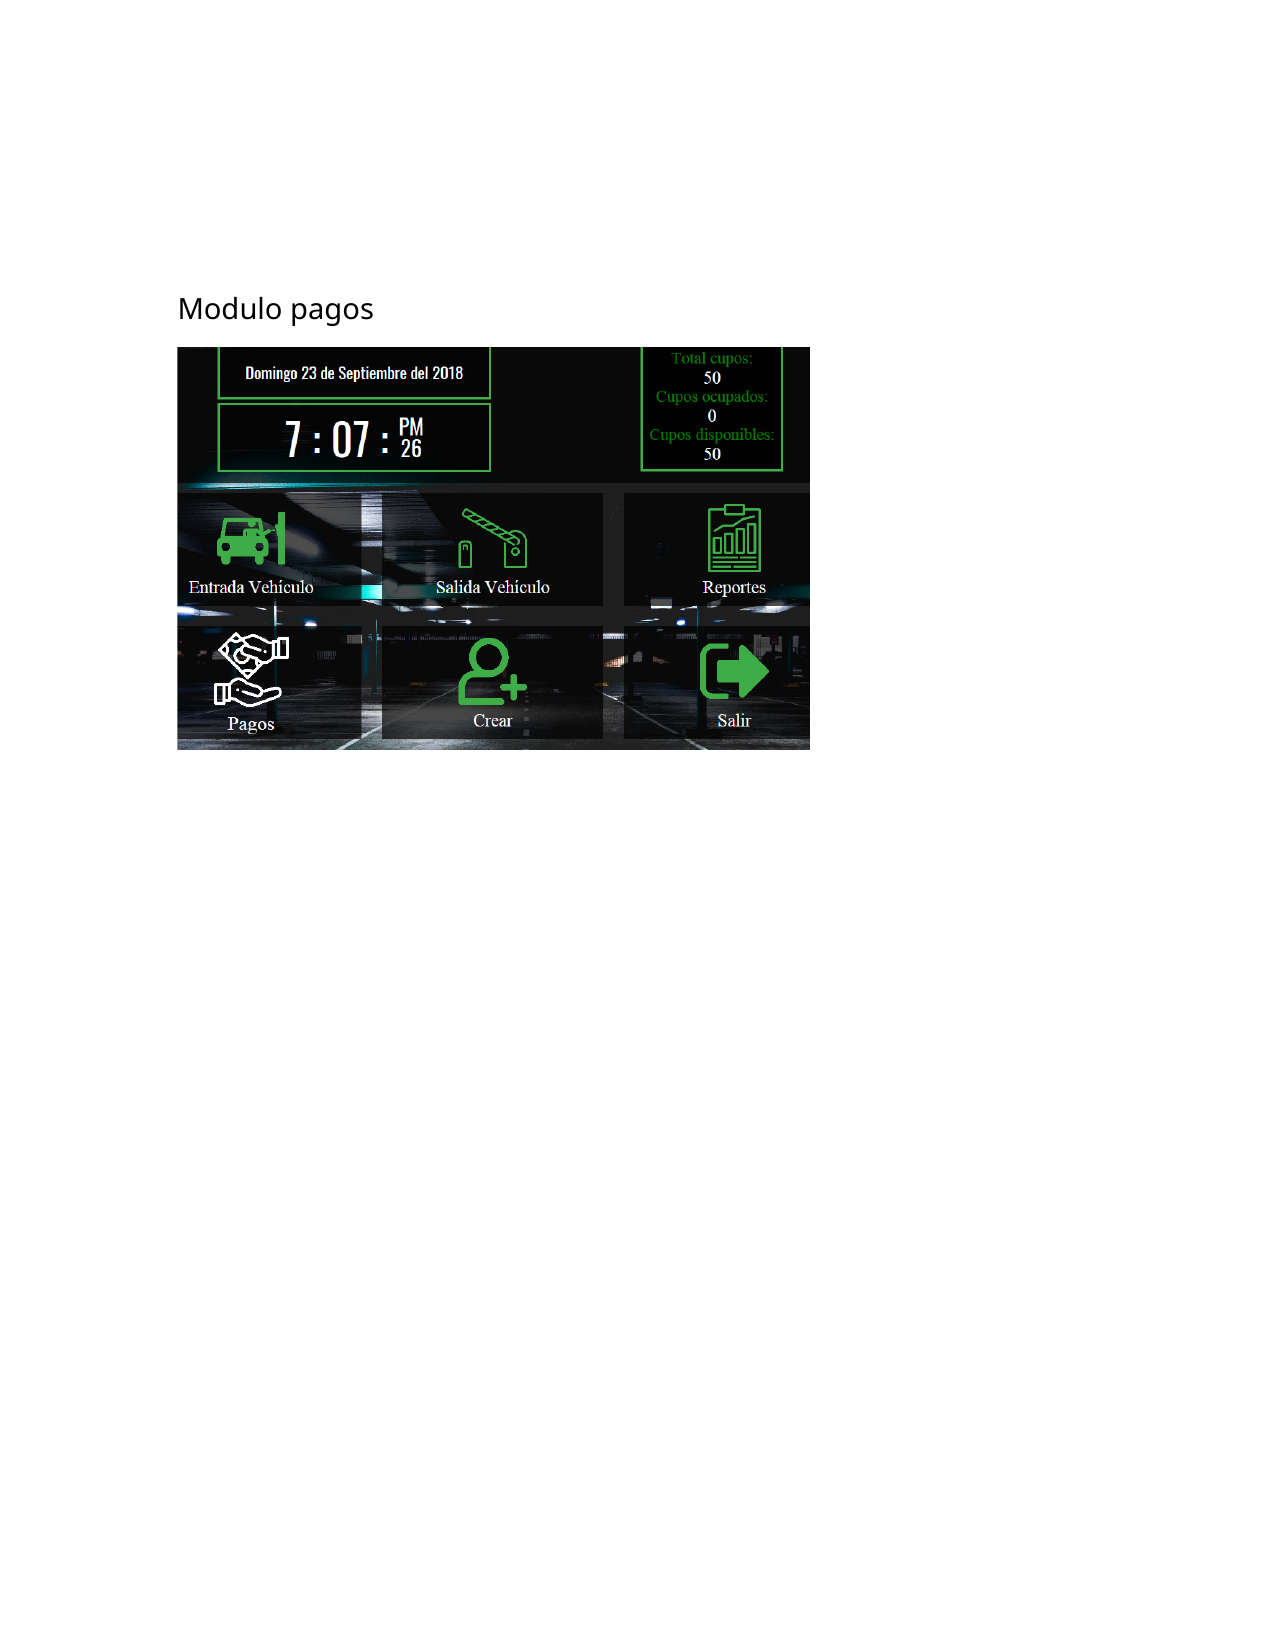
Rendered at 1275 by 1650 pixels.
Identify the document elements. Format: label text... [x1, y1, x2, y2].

text Modulo pagos [177, 288, 1098, 328]
picture [177, 347, 810, 750]
